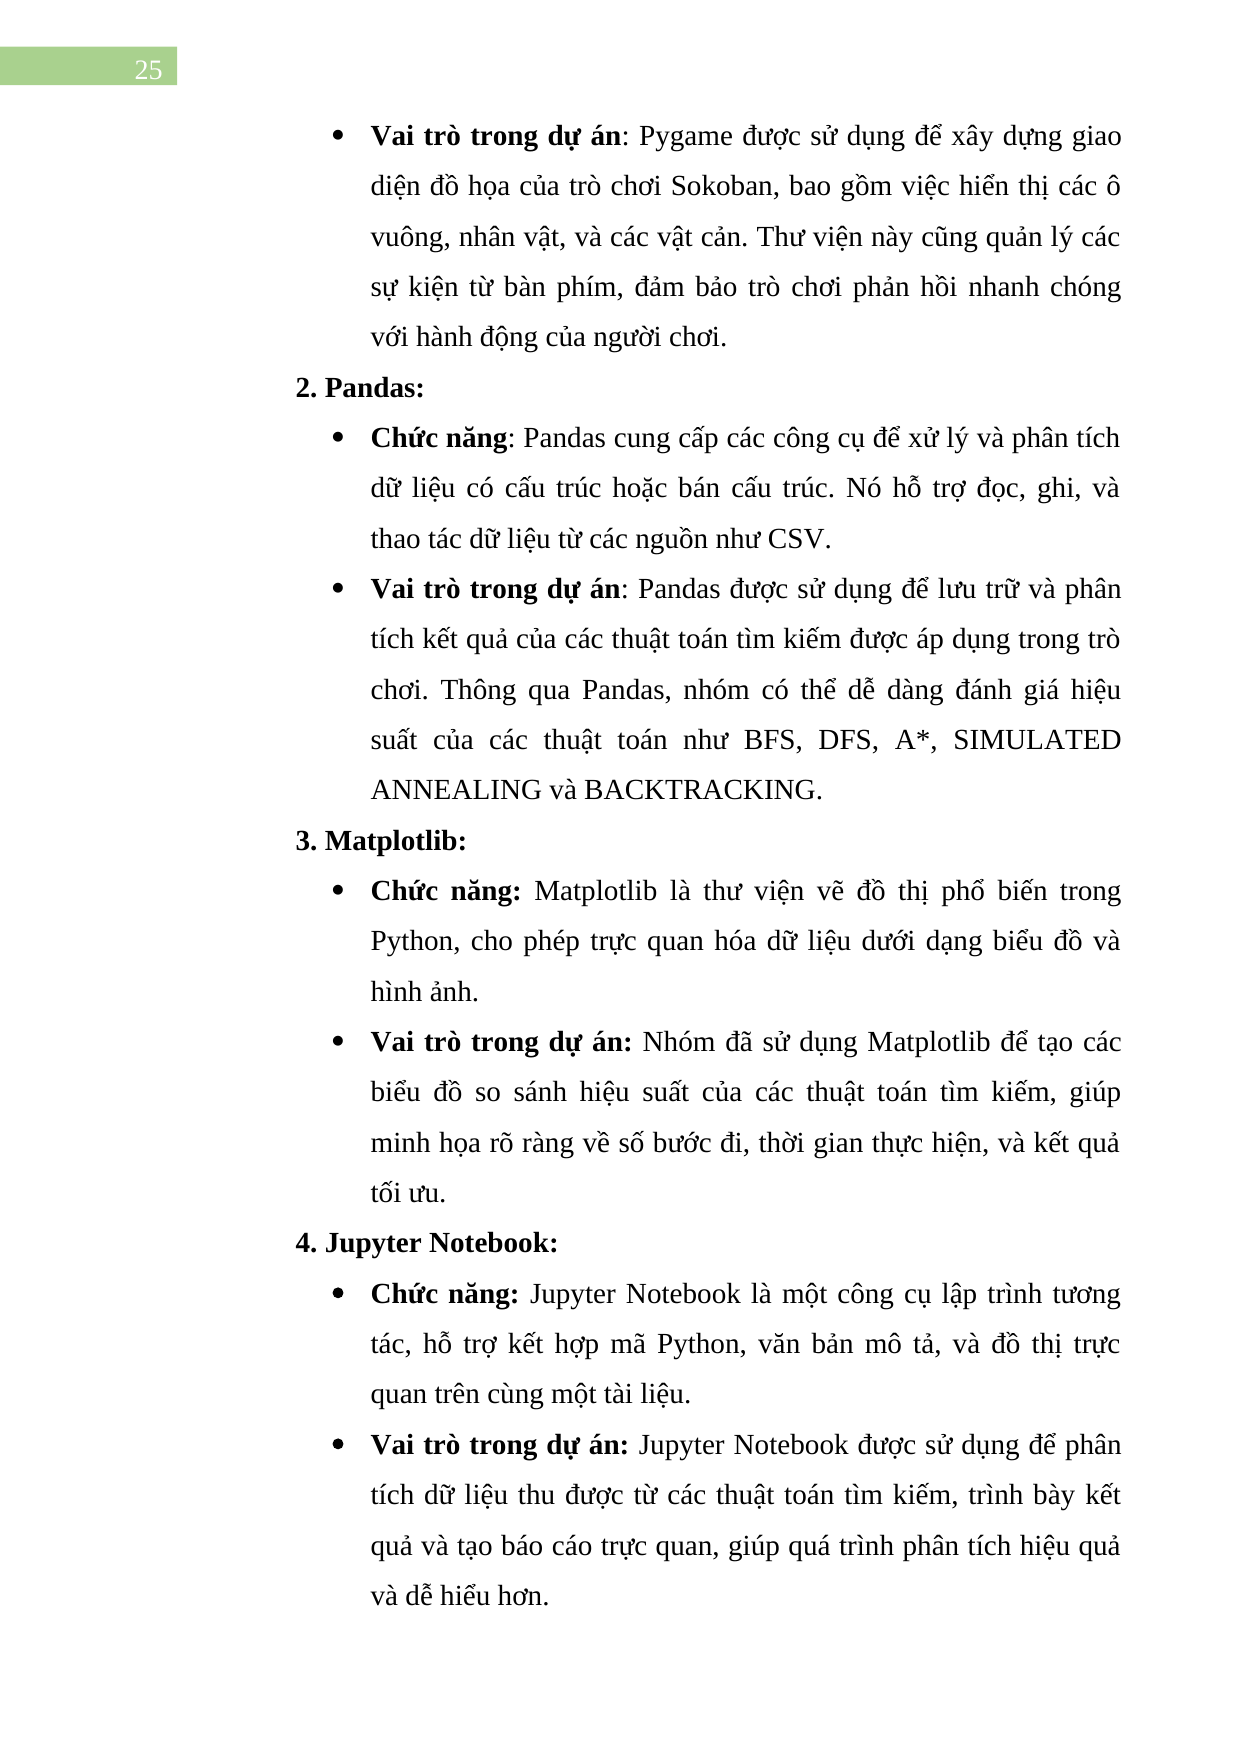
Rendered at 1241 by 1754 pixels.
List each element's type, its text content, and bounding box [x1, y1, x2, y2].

text 2. Pandas: [295, 370, 1122, 403]
text 4. Jupyter Notebook: [295, 1226, 1122, 1259]
list Chức năng: Pandas cung cấp các công cụ để xử lý và phân tích dữ liệu có cấu trúc hoặc bán cấu trúc. Nó hỗ trợ đọc, ghi, và thao tác dữ liệu từ các nguồn như CSV. [333, 420, 1122, 554]
list Chức năng: Matplotlib là thư viện vẽ đồ thị phổ biến trong Python, cho phép trực quan hóa dữ liệu dưới dạng biểu đồ và hình ảnh. [333, 873, 1122, 1007]
list Vai trò trong dự án: Pandas được sử dụng để lưu trữ và phân tích kết quả của các thuật toán tìm kiếm được áp dụng trong trò chơi. Thông qua Pandas, nhóm có thể dễ dàng đánh giá hiệu suất của các thuật toán như BFS, DFS, A*, SIMULATED ANNEALING và BACKTRACKING. [333, 571, 1122, 806]
list Vai trò trong dự án: Nhóm đã sử dụng Matplotlib để tạo các biểu đồ so sánh hiệu suất của các thuật toán tìm kiếm, giúp minh họa rõ ràng về số bước đi, thời gian thực hiện, và kết quả tối ưu. [333, 1024, 1122, 1209]
text 3. Matplotlib: [295, 823, 1122, 856]
list Chức năng: Jupyter Notebook là một công cụ lập trình tương tác, hỗ trợ kết hợp mã Python, văn bản mô tả, và đồ thị trực quan trên cùng một tài liệu. [333, 1276, 1122, 1410]
list Vai trò trong dự án: Pygame được sử dụng để xây dựng giao diện đồ họa của trò chơi Sokoban, bao gồm việc hiển thị các ô vuông, nhân vật, và các vật cản. Thư viện này cũng quản lý các sự kiện từ bàn phím, đảm bảo trò chơi phản hồi nhanh chóng với hành động của người chơi. [333, 118, 1122, 353]
list Vai trò trong dự án: Jupyter Notebook được sử dụng để phân tích dữ liệu thu được từ các thuật toán tìm kiếm, trình bày kết quả và tạo báo cáo trực quan, giúp quá trình phân tích hiệu quả và dễ hiểu hơn. [333, 1427, 1122, 1611]
